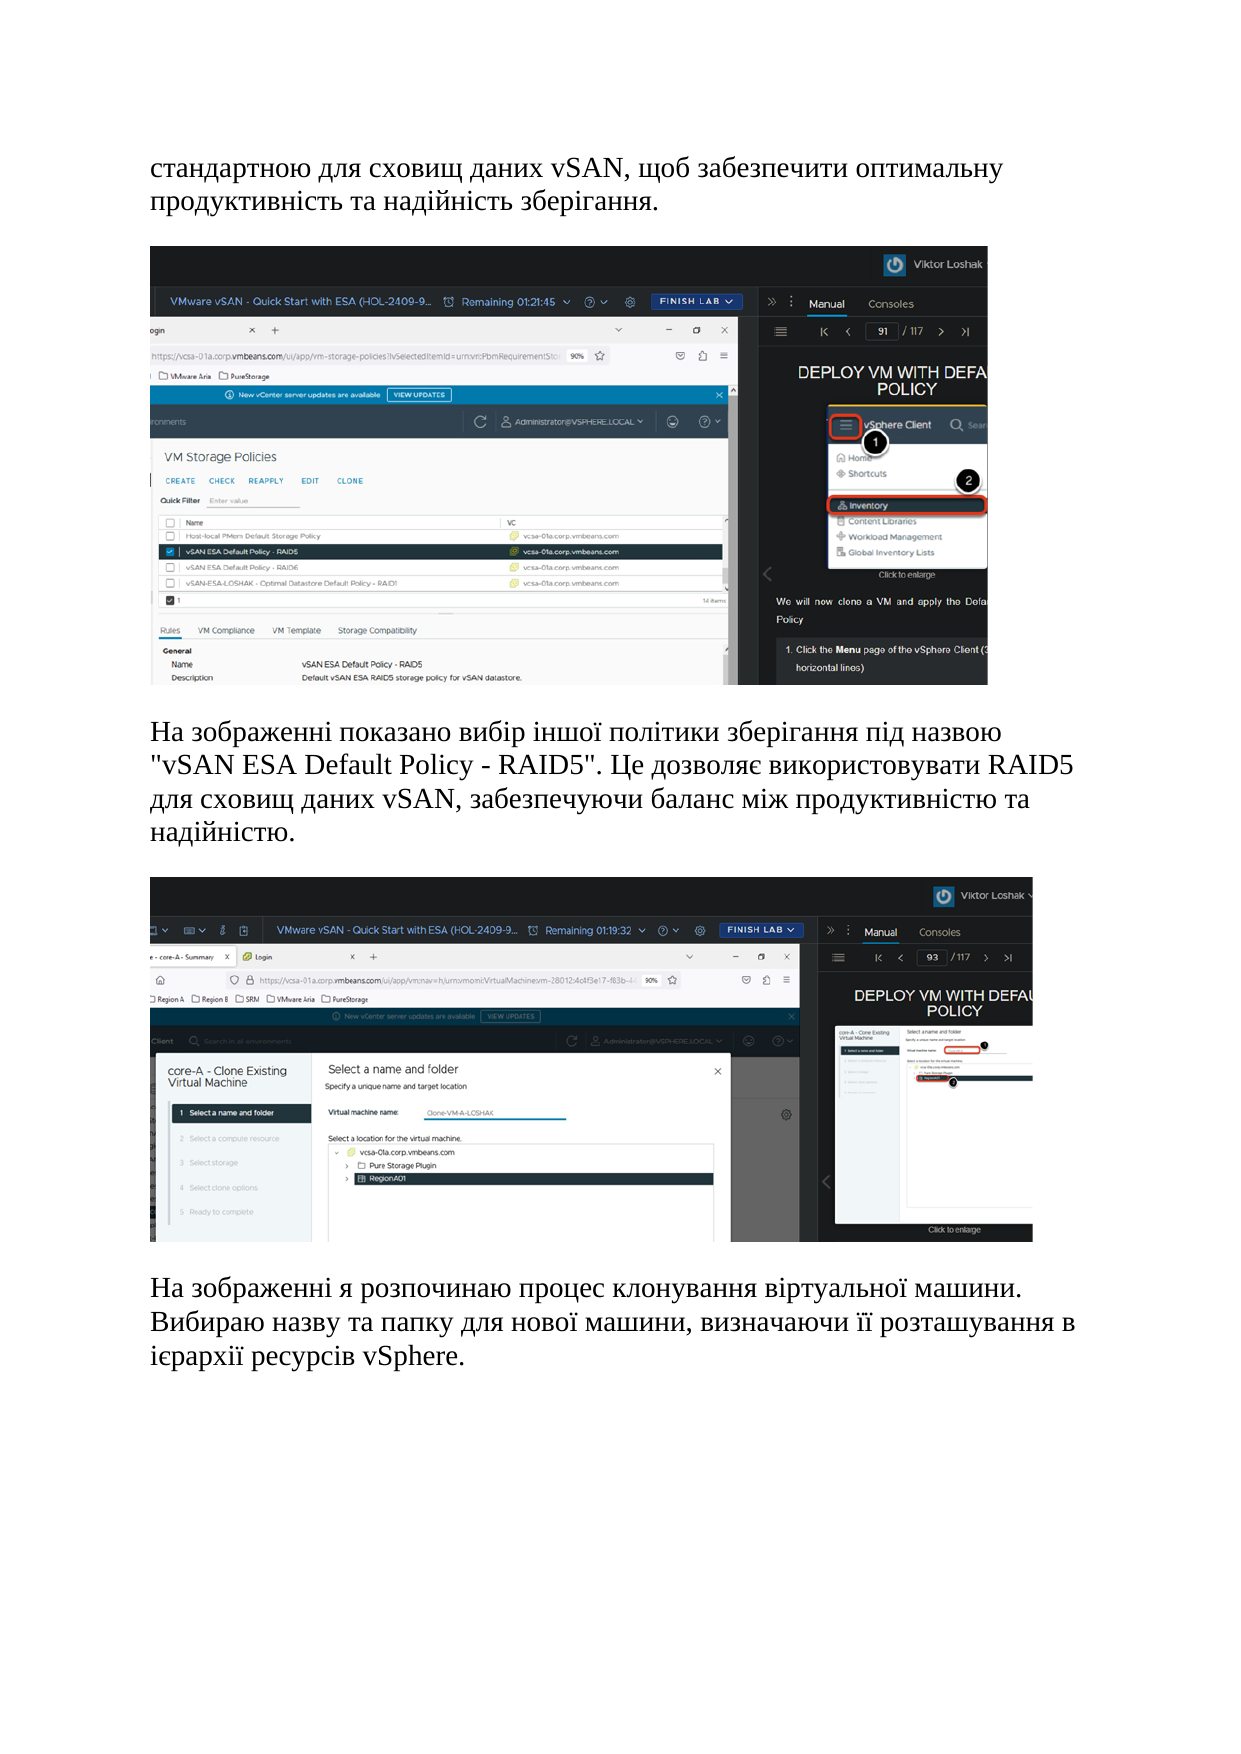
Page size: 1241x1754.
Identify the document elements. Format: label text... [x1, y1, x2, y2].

picture [150, 246, 988, 685]
picture [448, 1014, 466, 1018]
text На зображенні я розпочинаю процес клонування віртуальної машини. Вибираю назву та папку для нової машини, визначаючи її розташування в ієрархії ресурсів vSphere. [150, 1271, 1090, 1371]
picture [358, 393, 380, 397]
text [150, 150, 1090, 217]
text На зображенні показано вибір іншої політики зберігання під назвою "vSAN ESA Default Policy - RAID5". Це дозволяє використовувати RAID5 для сховищ даних vSAN, забезпечуючи баланс між продуктивністю та надійністю. [150, 714, 1090, 848]
picture [150, 877, 1033, 1242]
